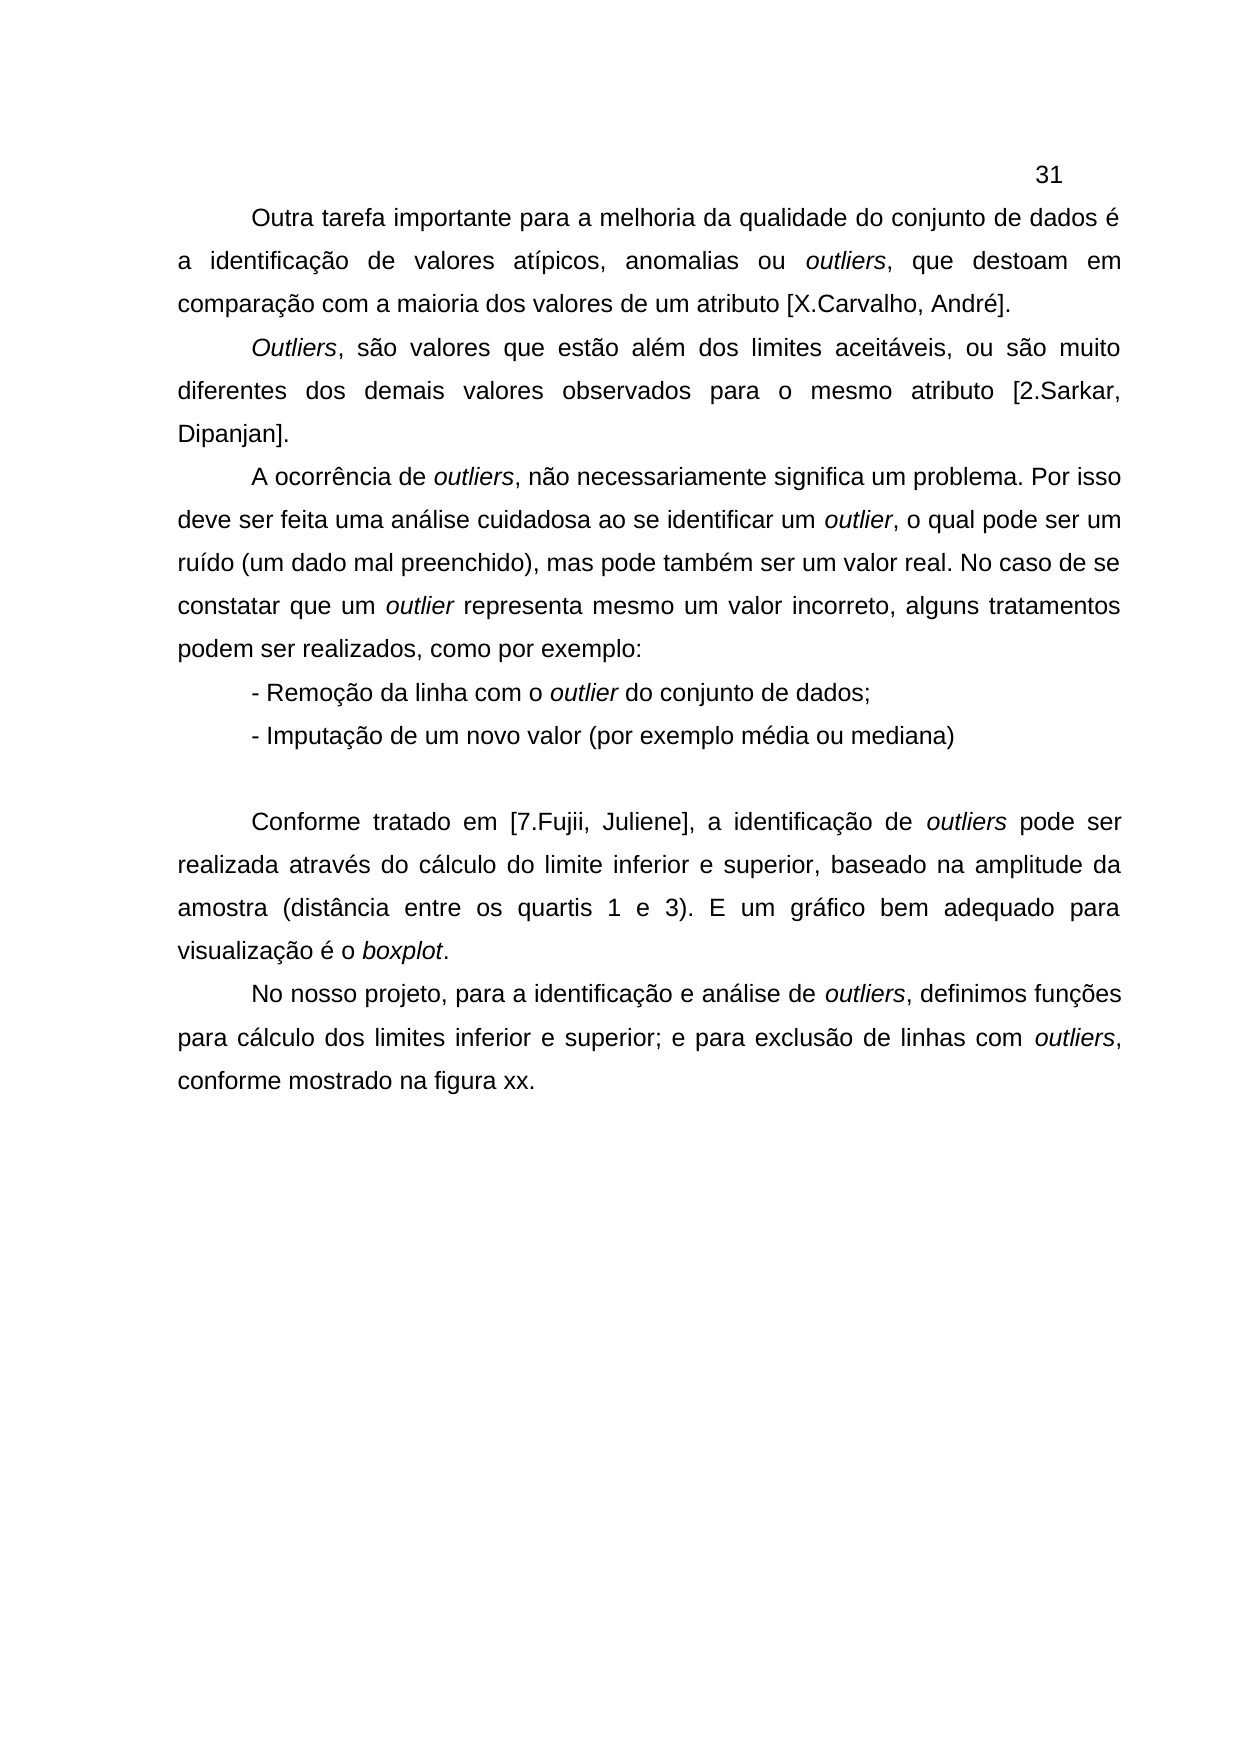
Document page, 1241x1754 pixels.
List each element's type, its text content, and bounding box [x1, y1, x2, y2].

text - Remoção da linha com o outlier do conjunto de dados; [177, 677, 1122, 706]
text - Imputação de um novo valor (por exemplo média ou mediana) [177, 721, 1122, 749]
text Outra tarefa importante para a melhoria da qualidade do conjunto de dados é a identificação de valores atípicos, anomalias ou outliers, que destoam em comparação com a maioria dos valores de um atributo [X.Carvalho, André]. [177, 203, 1122, 318]
text No nosso projeto, para a identificação e análise de outliers, definimos funções para cálculo dos limites inferior e superior; e para exclusão de linhas com outliers, conforme mostrado na figura xx. [177, 979, 1122, 1094]
text A ocorrência de outliers, não necessariamente significa um problema. Por isso deve ser feita uma análise cuidadosa ao se identificar um outlier, o qual pode ser um ruído (um dado mal preenchido), mas pode também ser um valor real. No caso de se constatar que um outlier representa mesmo um valor incorreto, alguns tratamentos podem ser realizados, como por exemplo: [177, 462, 1122, 663]
text Conforme tratado em [7.Fujii, Juliene], a identificação de outliers pode ser realizada através do cálculo do limite inferior e superior, baseado na amplitude da amostra (distância entre os quartis 1 e 3). E um gráfico bem adequado para visualização é o boxplot. [177, 807, 1122, 965]
text Outliers, são valores que estão além dos limites aceitáveis, ou são muito diferentes dos demais valores observados para o mesmo atributo [2.Sarkar, Dipanjan]. [177, 332, 1122, 447]
